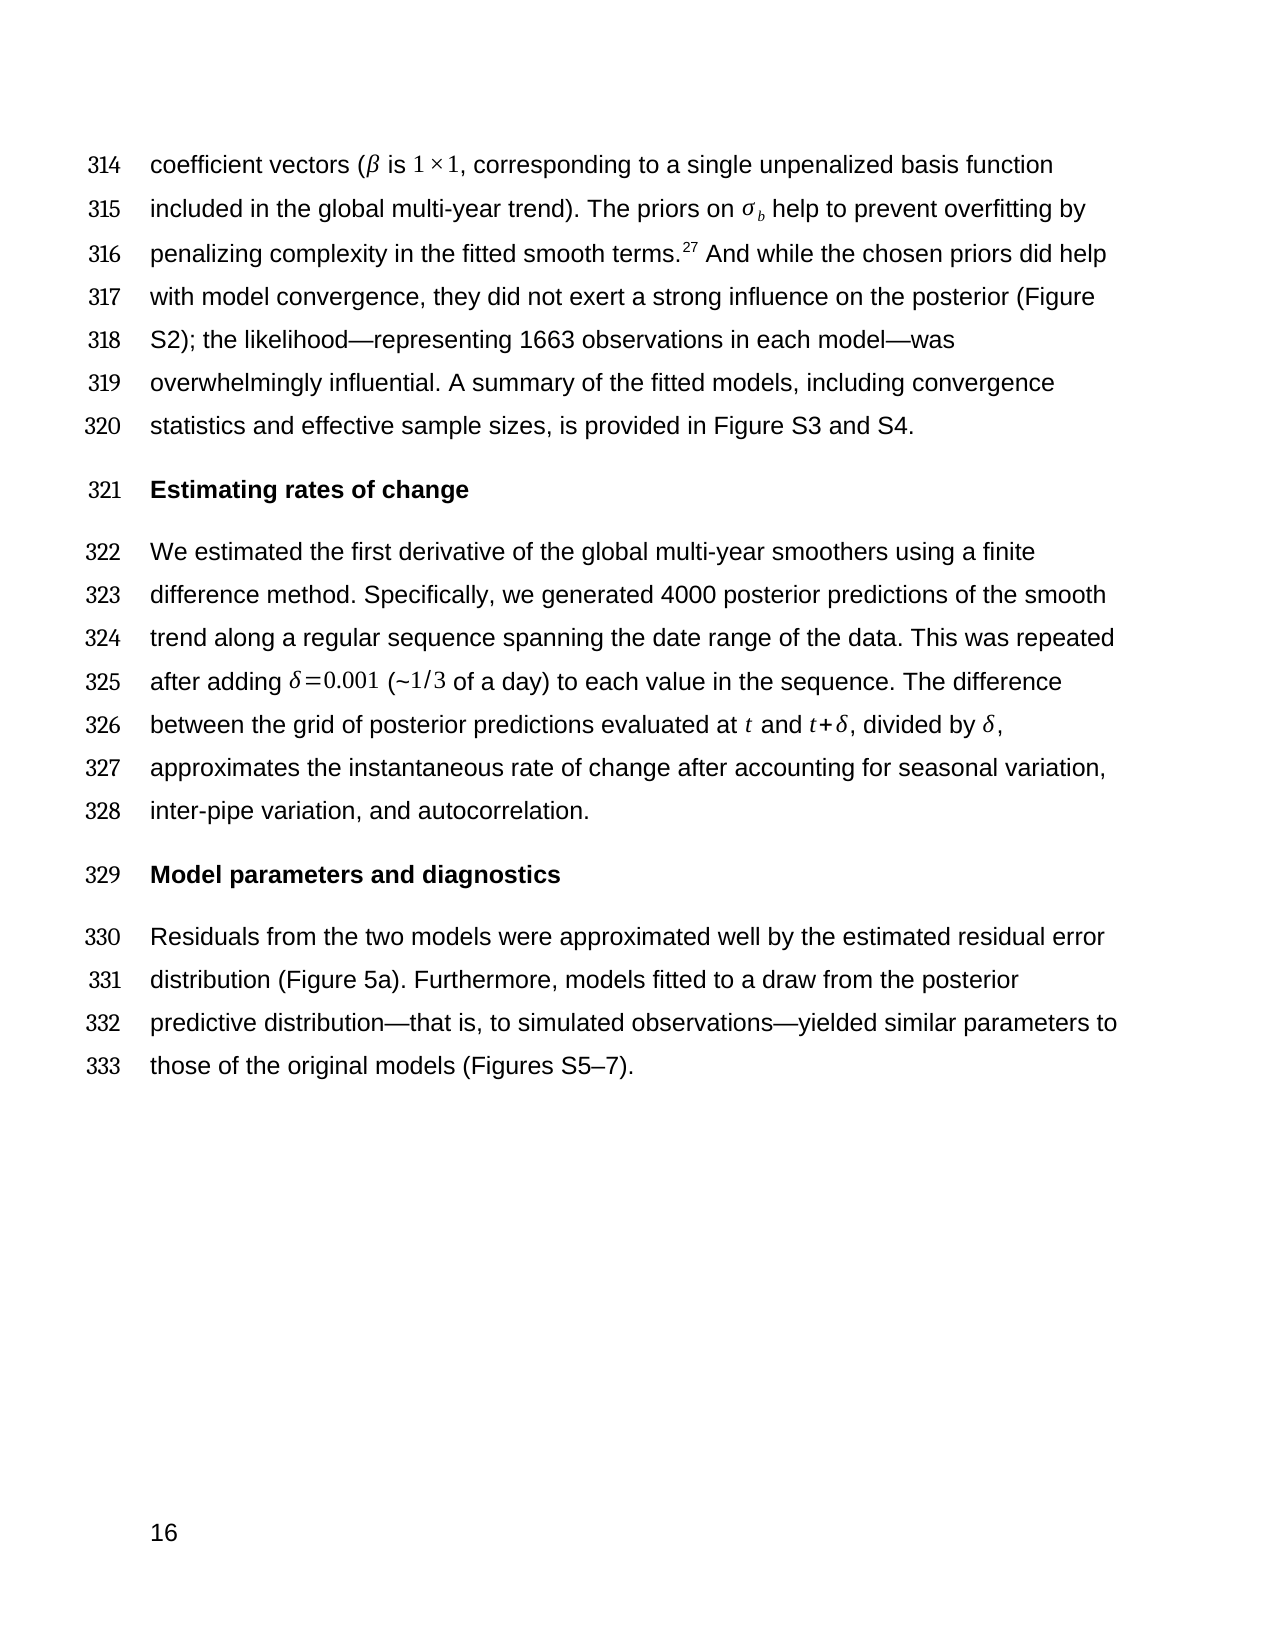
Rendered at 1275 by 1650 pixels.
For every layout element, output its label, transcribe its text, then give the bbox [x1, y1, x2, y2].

text We estimated the first derivative of the global multi-year smoothers using a finite difference method. Specifically, we generated 4000 posterior predictions of the smooth trend along a regular sequence spanning the date range of the data. This was repeated after adding (~ of a day) to each value in the sequence. The difference between the grid of posterior predictions evaluated at and , divided by , approximates the instantaneous rate of change after accounting for seasonal variation, inter-pipe variation, and autocorrelation. [150, 537, 1125, 825]
subtitle Model parameters and diagnostics [150, 860, 1125, 889]
subtitle Estimating rates of change [150, 475, 1125, 504]
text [150, 150, 1125, 440]
text Residuals from the two models were approximated well by the estimated residual error distribution (Figure 5a). Furthermore, models fitted to a draw from the posterior predictive distribution—that is, to simulated observations—yielded similar parameters to those of the original models (Figures S5–7). [150, 922, 1125, 1080]
